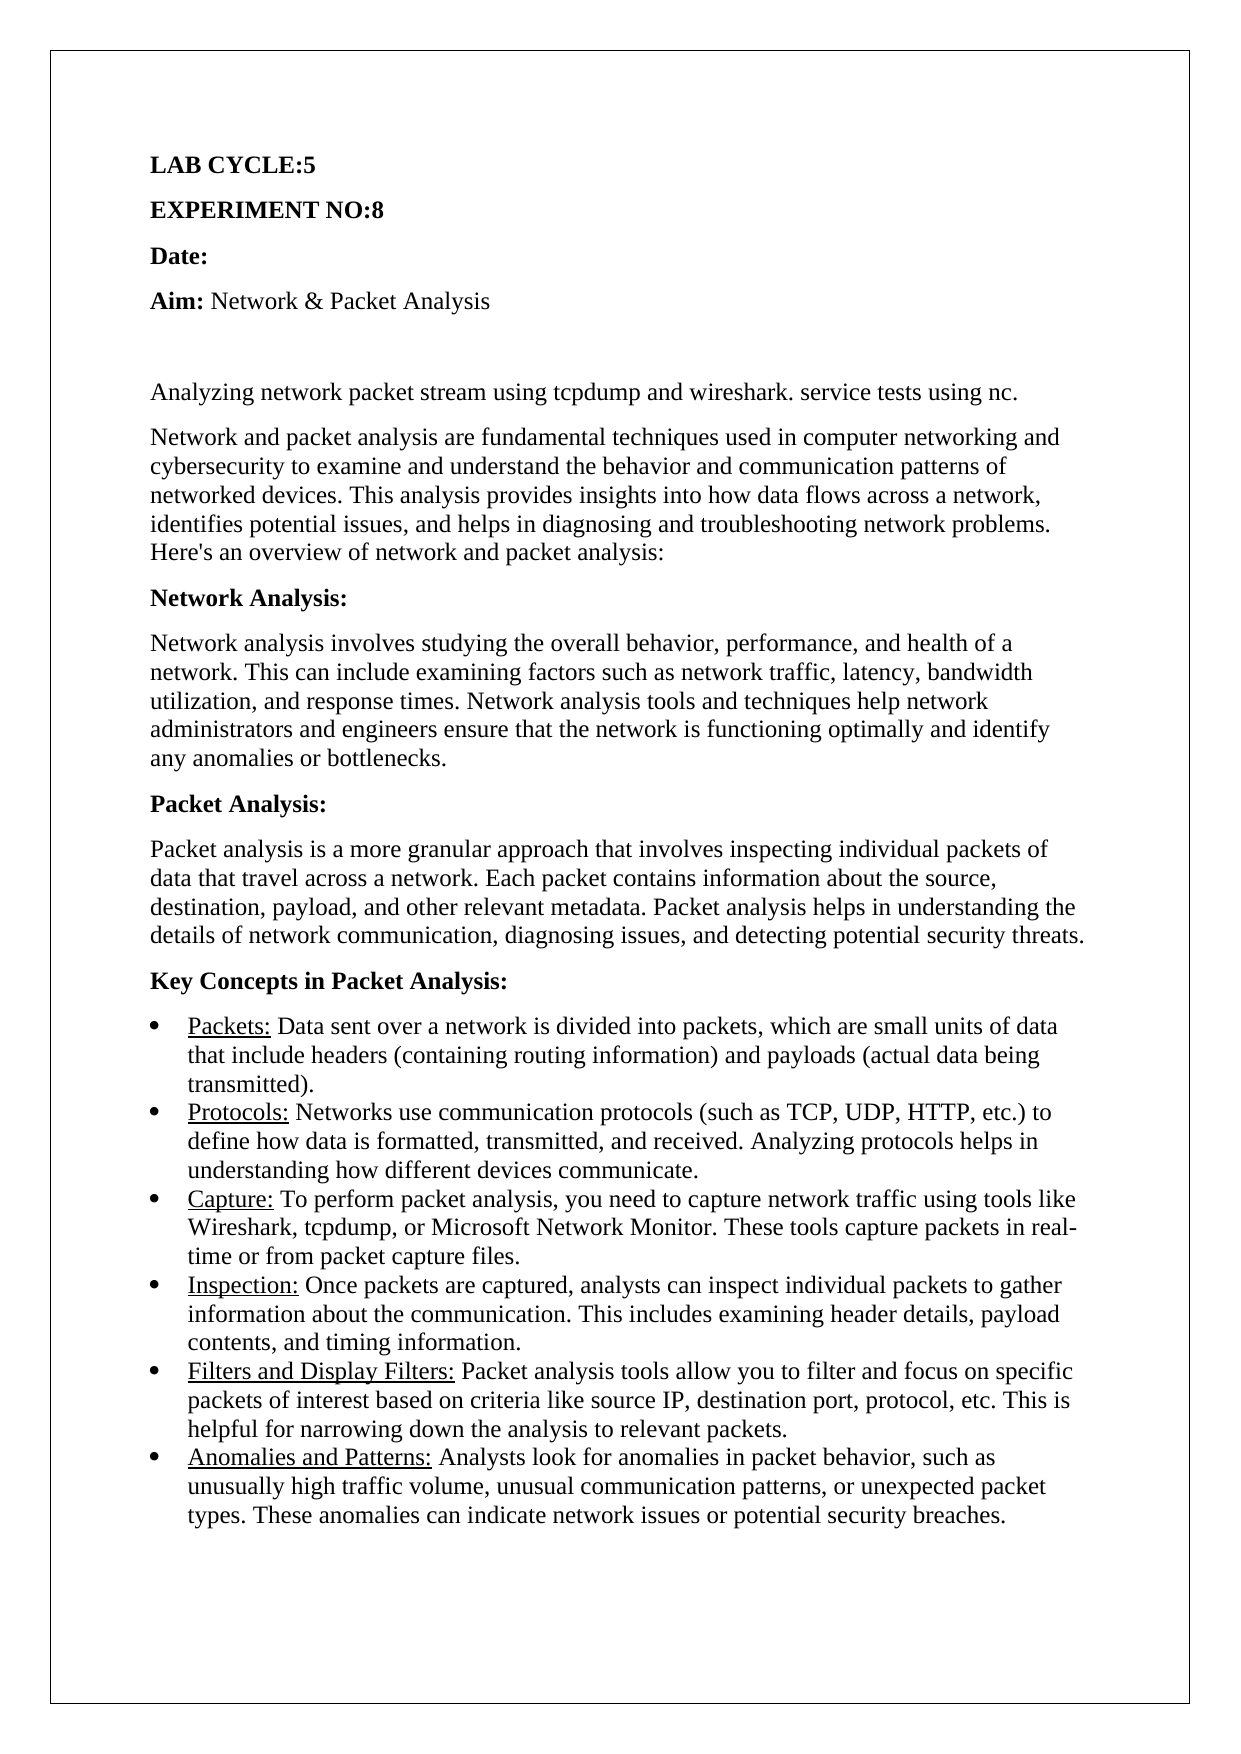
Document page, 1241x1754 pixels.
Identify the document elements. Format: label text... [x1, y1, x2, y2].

text Aim: Network & Packet Analysis [150, 286, 1090, 315]
text Analyzing network packet stream using tcpdump and wireshark. service tests using nc. [150, 377, 1090, 406]
list Protocols: Networks use communication protocols (such as TCP, UDP, HTTP, etc.) to define how data is formatted, transmitted, and received. Analyzing protocols helps in understanding how different devices communicate. [150, 1097, 1090, 1184]
text Network Analysis: [150, 583, 1090, 612]
list Capture: To perform packet analysis, you need to capture network traffic using tools like Wireshark, tcpdump, or Microsoft Network Monitor. These tools capture packets in real-time or from packet capture files. [150, 1184, 1090, 1270]
text Network analysis involves studying the overall behavior, performance, and health of a network. This can include examining factors such as network traffic, latency, bandwidth utilization, and response times. Network analysis tools and techniques help network administrators and engineers ensure that the network is functioning optimally and identify any anomalies or bottlenecks. [150, 628, 1090, 772]
text Key Concepts in Packet Analysis: [150, 966, 1090, 994]
list Inspection: Once packets are captured, analysts can inspect individual packets to gather information about the communication. This includes examining header details, payload contents, and timing information. [150, 1270, 1090, 1356]
text Date: [150, 241, 1090, 269]
text Packet analysis is a more granular approach that involves inspecting individual packets of data that travel across a network. Each packet contains information about the source, destination, payload, and other relevant metadata. Packet analysis helps in understanding the details of network communication, diagnosing issues, and detecting potential security threats. [150, 834, 1090, 949]
text Packet Analysis: [150, 789, 1090, 817]
text LAB CYCLE:5 [150, 150, 1090, 179]
text EXPERIMENT NO:8 [150, 195, 1090, 224]
text Network and packet analysis are fundamental techniques used in computer networking and cybersecurity to examine and understand the behavior and communication patterns of networked devices. This analysis provides insights into how data flows across a network, identifies potential issues, and helps in diagnosing and troubleshooting network problems. Here's an overview of network and packet analysis: [150, 422, 1090, 566]
list Filters and Display Filters: Packet analysis tools allow you to filter and focus on specific packets of interest based on criteria like source IP, destination port, protocol, etc. This is helpful for narrowing down the analysis to relevant packets. [150, 1356, 1090, 1442]
list Packets: Data sent over a network is divided into packets, which are small units of data that include headers (containing routing information) and payloads (actual data being transmitted). [150, 1011, 1090, 1097]
list Anomalies and Patterns: Analysts look for anomalies in packet behavior, such as unusually high traffic volume, unusual communication patterns, or unexpected packet types. These anomalies can indicate network issues or potential security breaches. [150, 1442, 1090, 1529]
